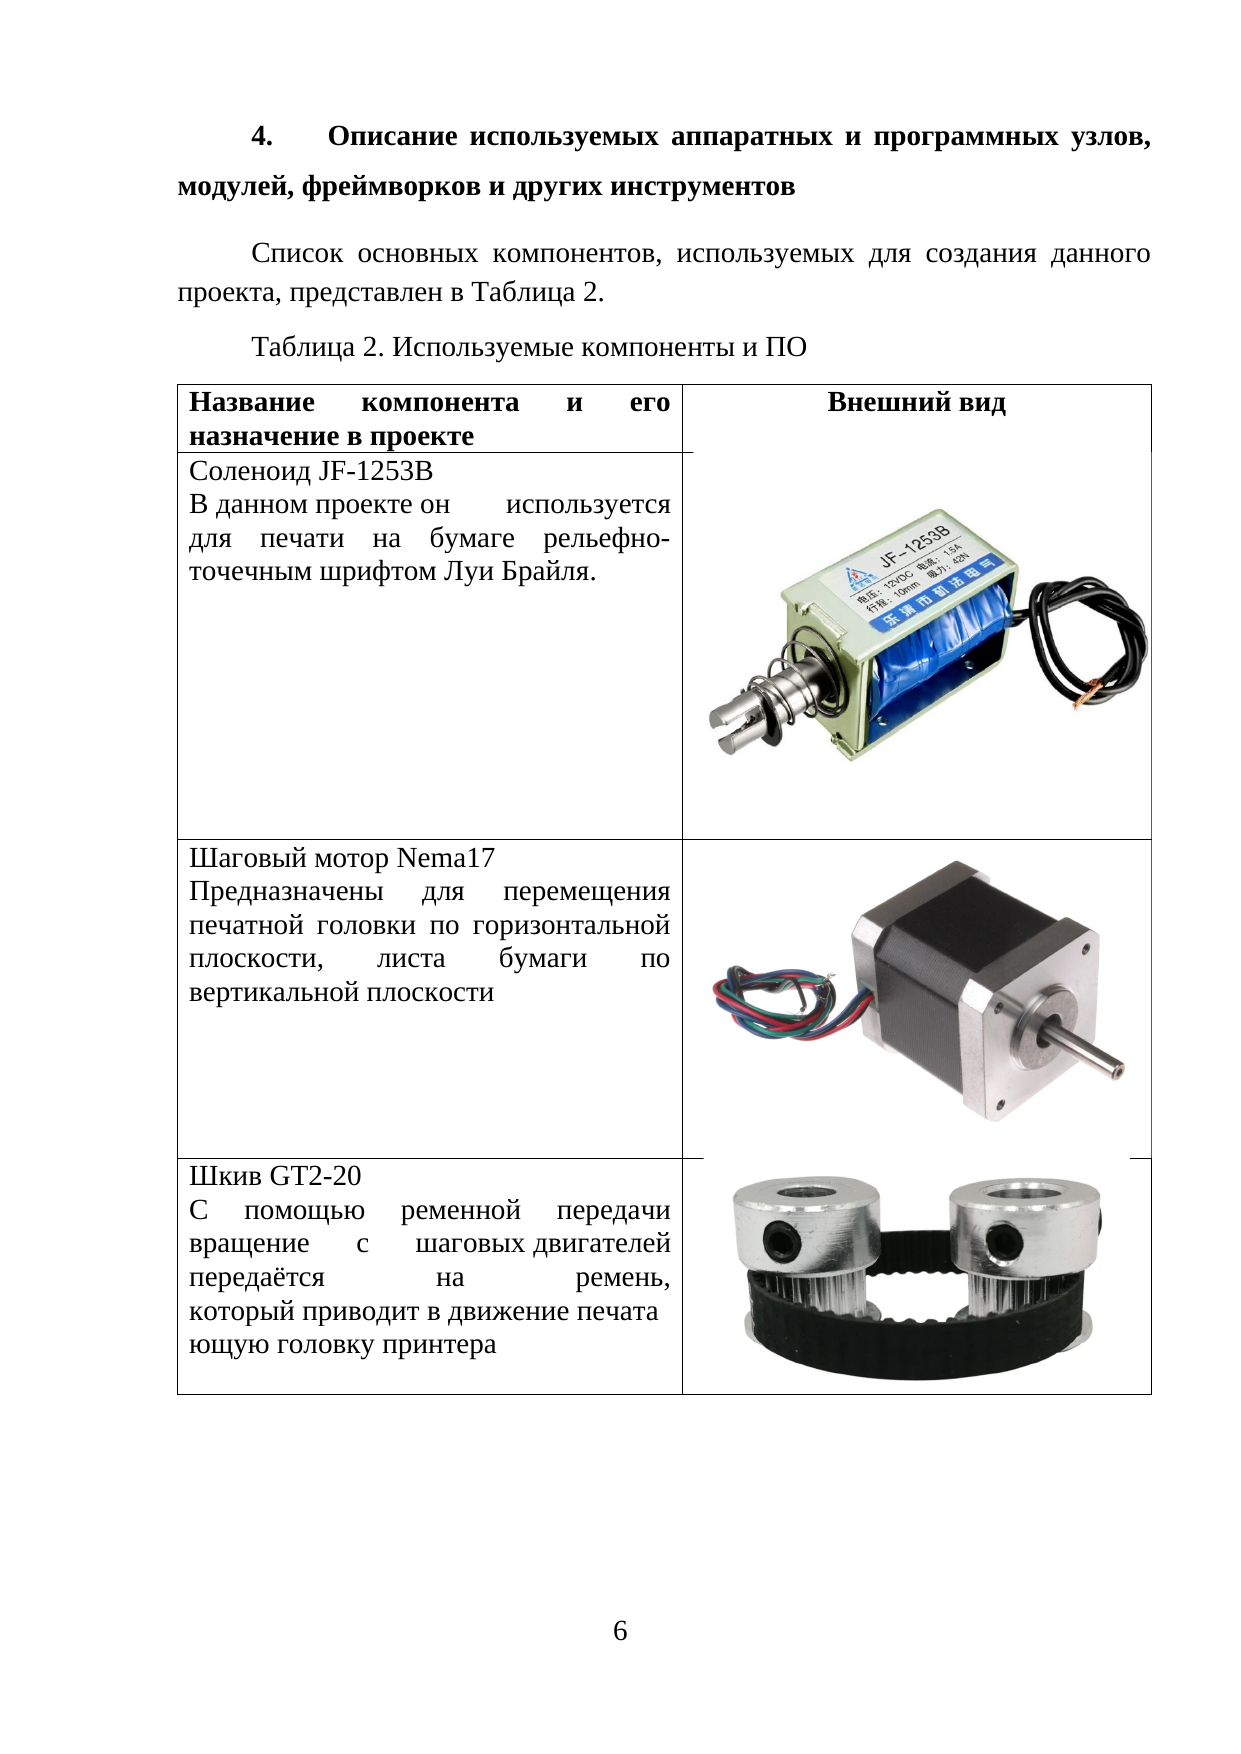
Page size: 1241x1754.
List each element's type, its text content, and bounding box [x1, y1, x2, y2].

picture [693, 840, 1152, 1394]
table_cell [1130, 1159, 1151, 1394]
table_cell Шкив GT2-20 С помощью ременной передачи вращение с шаговых двигателей передаётся на ремень, который приводит в движение печатающую головку принтера [178, 1159, 682, 1394]
table_cell Шаговый мотор Nema17 Предназначены для перемещения печатной головки по горизонтальной плоскости, листа бумаги по вертикальной плоскости [178, 840, 682, 1157]
table_cell Соленоид JF-1253B В данном проекте он используется для печати на бумаге рельефно-точечным шрифтом Луи Брайля. [178, 453, 682, 839]
picture [693, 452, 1152, 839]
table_cell [683, 453, 693, 839]
table_cell [683, 1159, 703, 1394]
text Список основных компонентов, используемых для создания данного проекта, представлен в таблице 2. [177, 235, 1152, 307]
table_header Название компонента и его назначение в проекте [178, 385, 682, 452]
table_cell [683, 840, 693, 1157]
table_header Внешний вид [683, 385, 1151, 452]
subtitle Описание используемых аппаратных и программных узлов, модулей, фреймворков и других инструментов [177, 118, 1152, 202]
